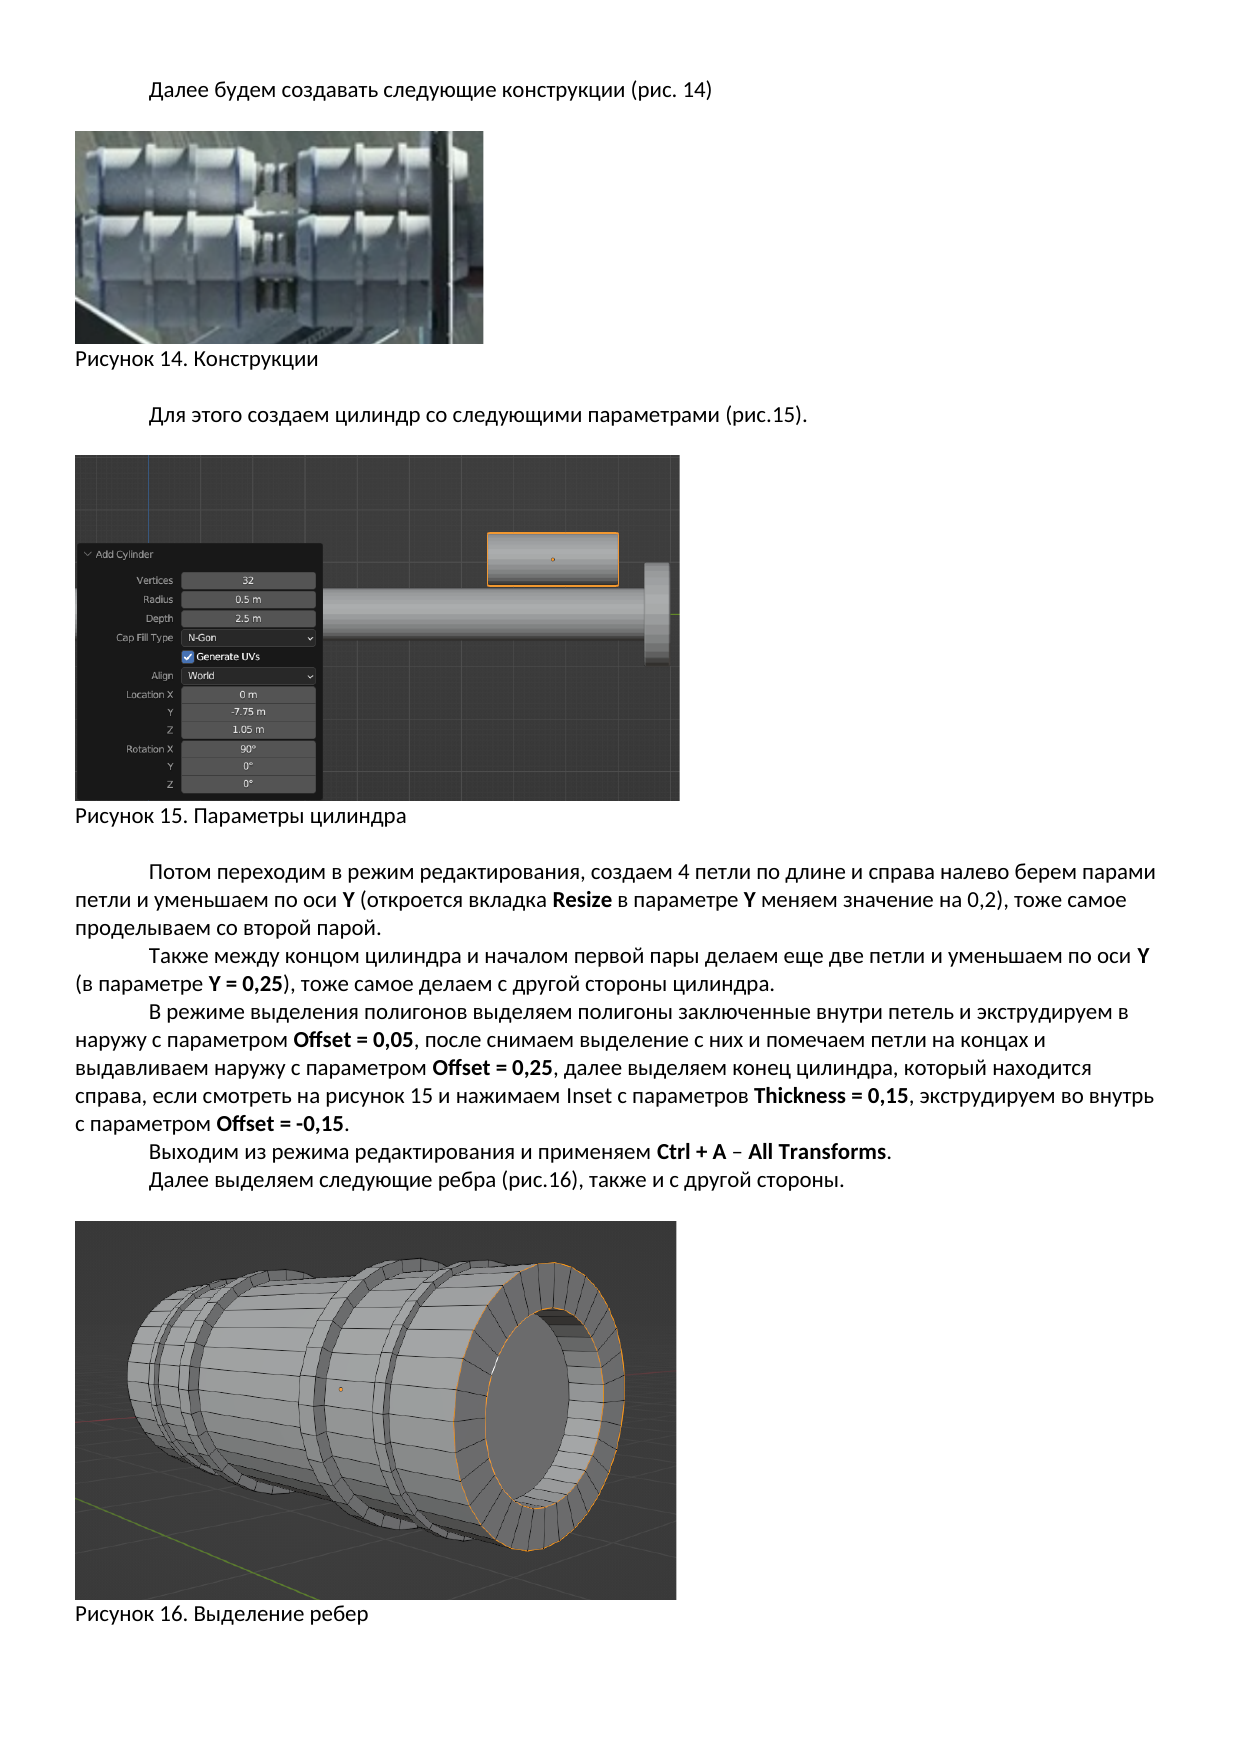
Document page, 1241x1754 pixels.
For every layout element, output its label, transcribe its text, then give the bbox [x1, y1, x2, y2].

text Далее будем создавать следующие конструкции (рис. 14) [75, 75, 1165, 103]
picture [75, 131, 484, 344]
text В режиме выделения полигонов выделяем полигоны заключенные внутри петель и экструдируем в наружу с параметром Offset = 0,05, после снимаем выделение с них и помечаем петли на концах и выдавливаем наружу с параметром Offset = 0,25, далее выделяем конец цилиндра, который находится справа, если смотреть на рисунок 15 и нажимаем Inset с параметров Thickness = 0,15, экструдируем во внутрь с параметром Offset = -0,15. [75, 997, 1165, 1137]
text Рисунок 16. Выделение ребер [75, 1599, 1165, 1627]
text Также между концом цилиндра и началом первой пары делаем еще две петли и уменьшаем по оси Y (в параметре Y = 0,25), тоже самое делаем с другой стороны цилиндра. [75, 941, 1165, 997]
text Далее выделяем следующие ребра (рис.16), также и с другой стороны. [75, 1165, 1165, 1193]
text Выходим из режима редактирования и применяем Ctrl + A – All Transforms. [75, 1137, 1165, 1165]
text Потом переходим в режим редактирования, создаем 4 петли по длине и справа налево берем парами петли и уменьшаем по оси Y (откроется вкладка Resize в параметре Y меняем значение на 0,2), тоже самое проделываем со второй парой. [75, 857, 1165, 941]
text Рисунок 15. Параметры цилиндра [75, 801, 1165, 829]
text Для этого создаем цилиндр со следующими параметрами (рис.15). [75, 400, 1165, 428]
text Рисунок 14. Конструкции [75, 344, 1165, 372]
picture [75, 1221, 677, 1600]
picture [75, 455, 680, 801]
